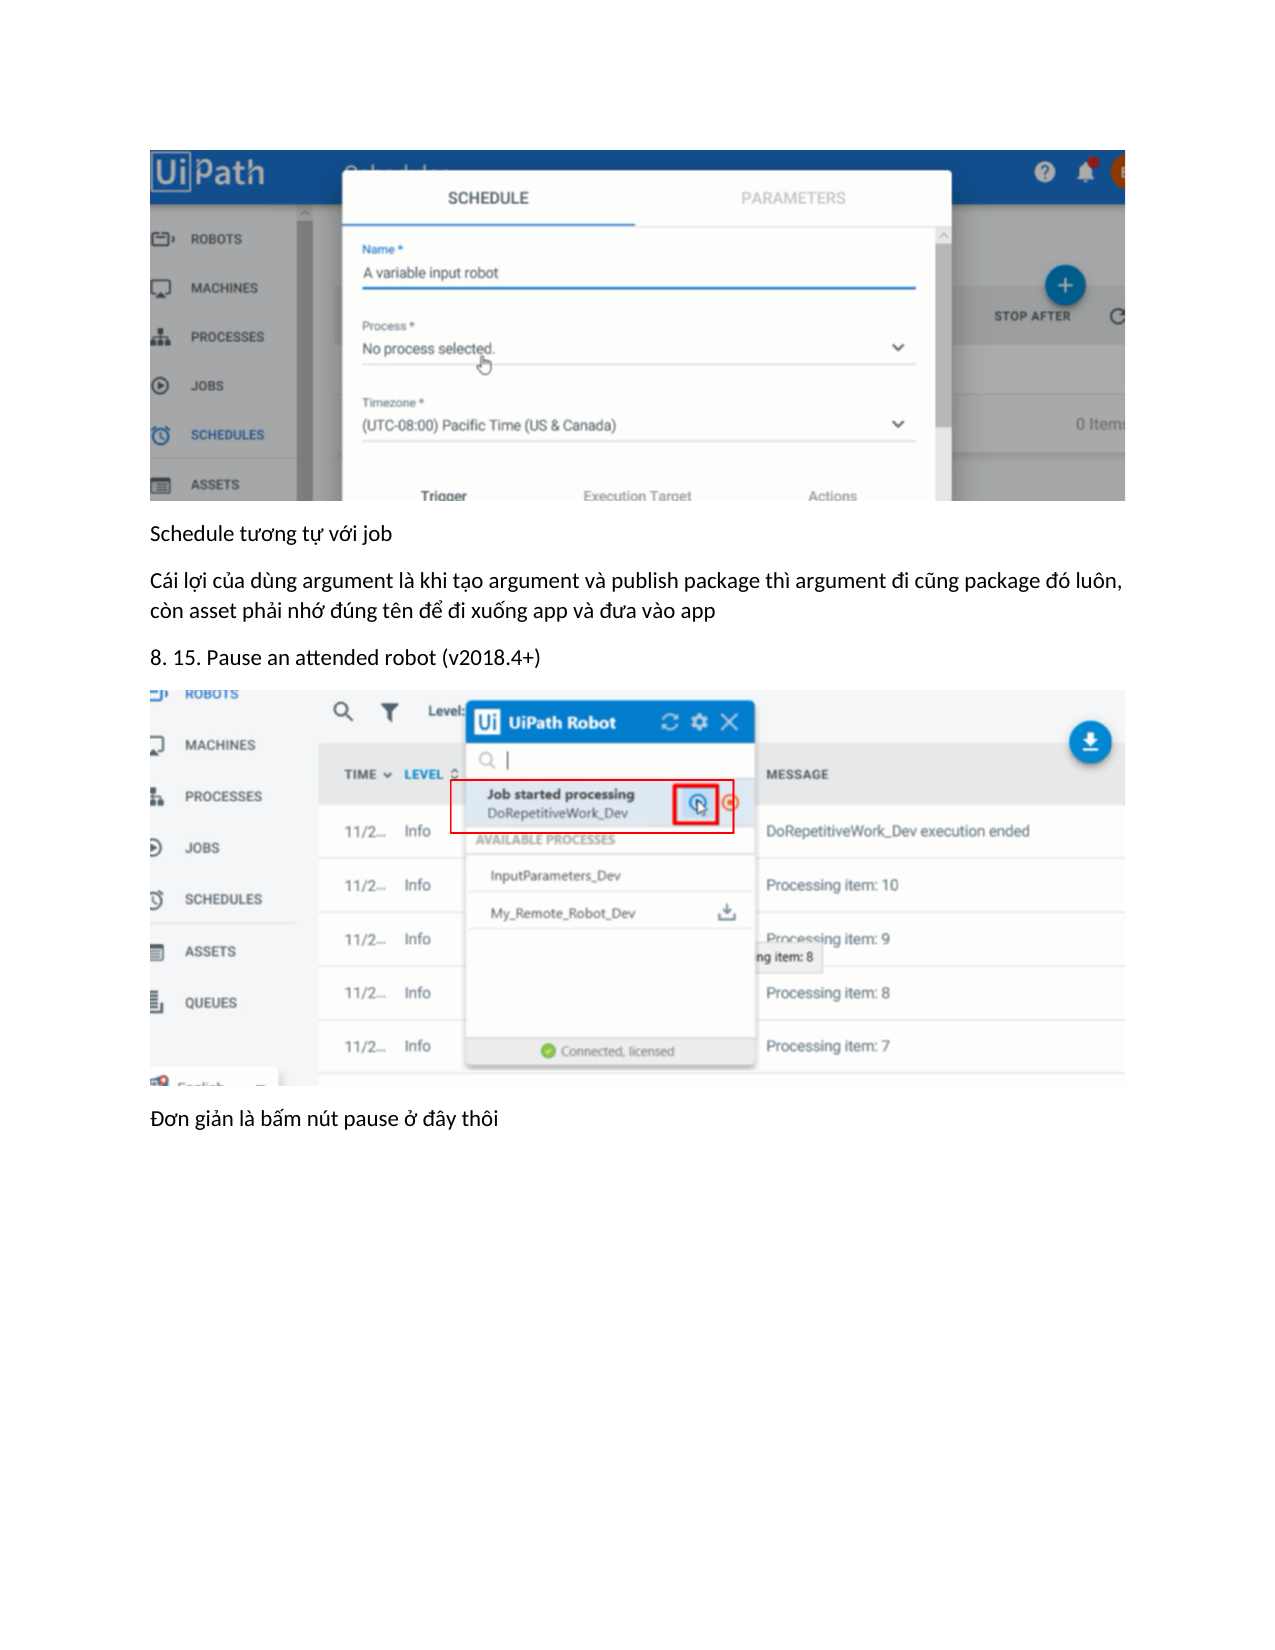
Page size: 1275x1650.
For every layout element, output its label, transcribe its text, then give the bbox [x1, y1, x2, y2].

picture [150, 150, 1125, 501]
picture [150, 690, 1125, 1086]
text Schedule tương tự với job [150, 519, 1125, 547]
text Cái lợi của dùng argument là khi tạo argument và publish package thì argument đi cũng package đó luôn, còn asset phải nhớ đúng tên để đi xuống app và đưa vào app [150, 566, 1125, 624]
text Đơn giản là bấm nút pause ở đây thôi [150, 1104, 1125, 1133]
text 8. 15. Pause an attended robot (v2018.4+) [150, 643, 1125, 671]
